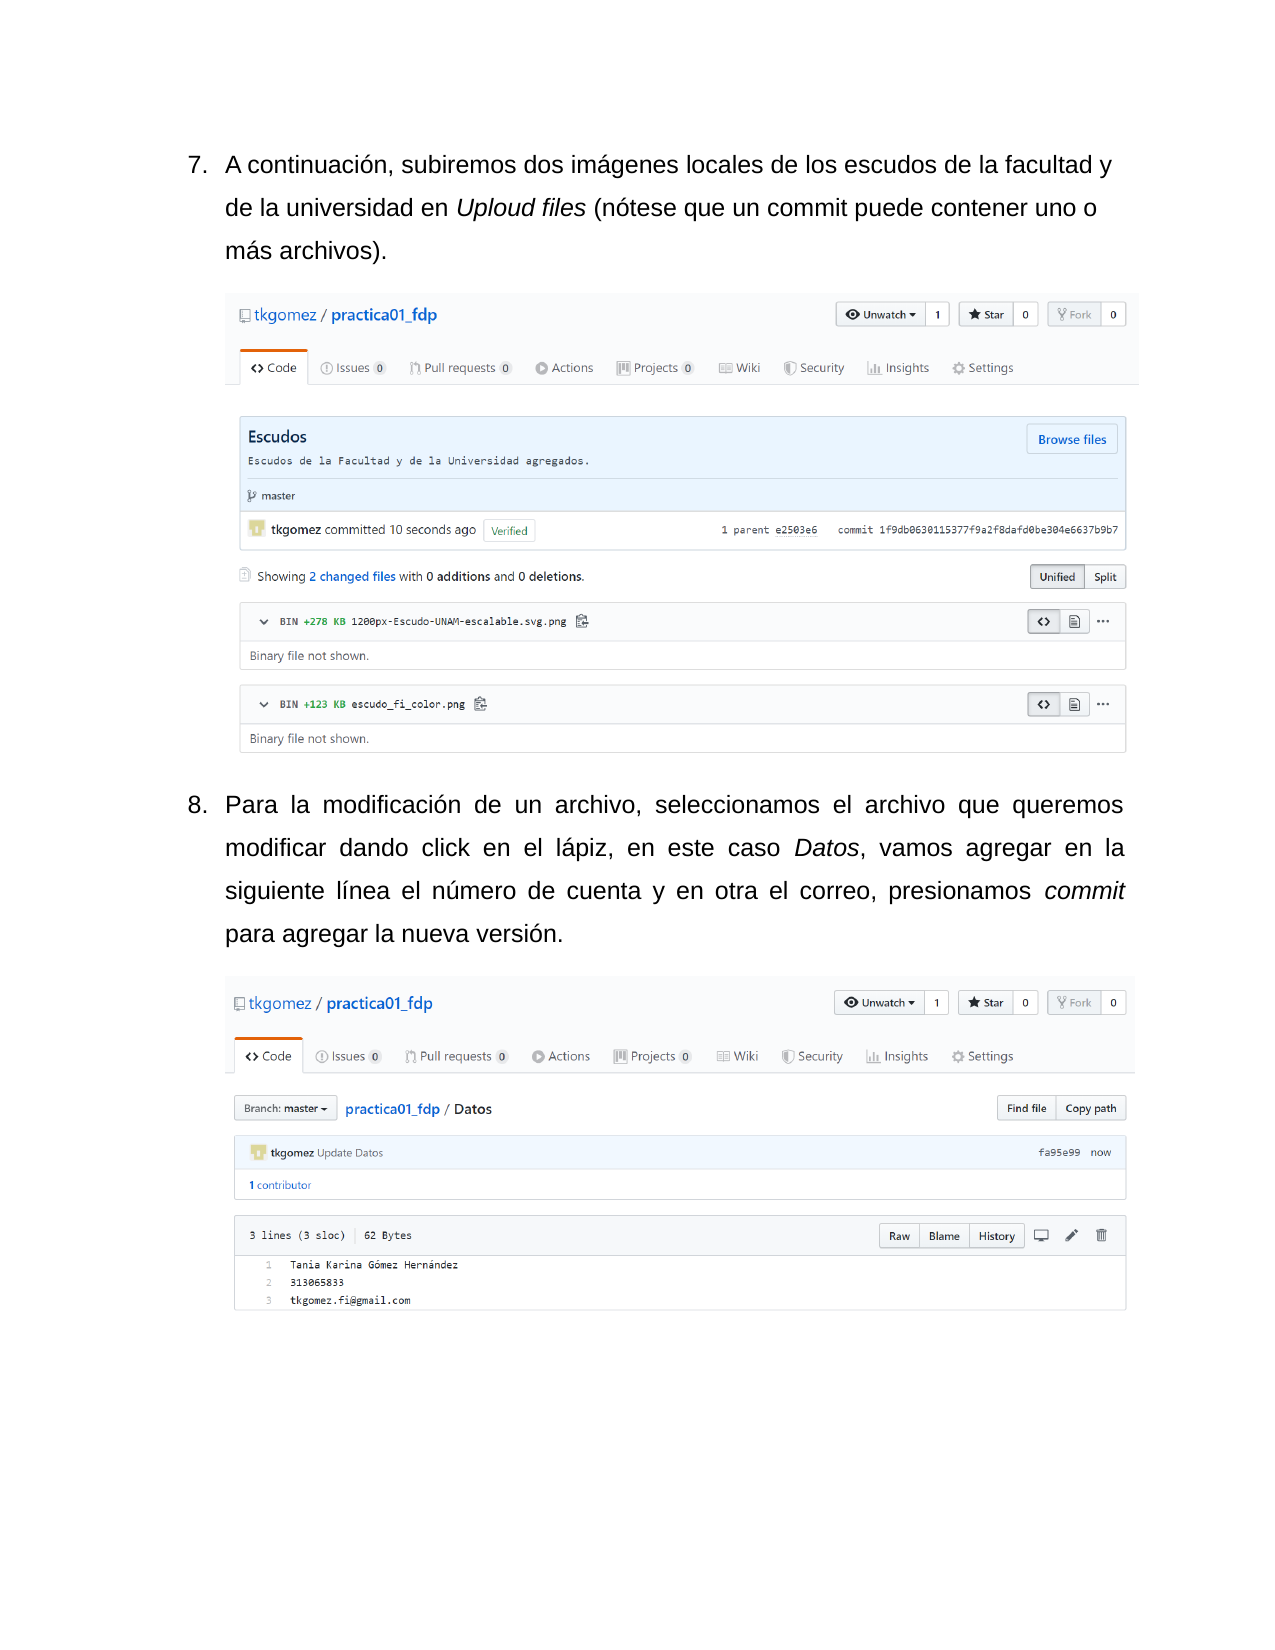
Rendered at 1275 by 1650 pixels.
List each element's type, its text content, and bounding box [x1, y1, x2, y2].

picture [225, 293, 1139, 761]
list A continuación, subiremos dos imágenes locales de los escudos de la facultad y [187, 150, 1125, 179]
picture [225, 976, 1135, 1317]
list más archivos). [225, 236, 1125, 265]
list de la universidad en Uploud files (nótese que un commit puede contener uno o [225, 193, 1125, 222]
list Para la modificación de un archivo, seleccionamos el archivo que queremos modificar dando click en el lápiz, en este caso Datos, vamos agregar en la siguiente línea el número de cuenta y en otra el correo, presionamos commit para agregar la nueva versión. [187, 790, 1125, 948]
